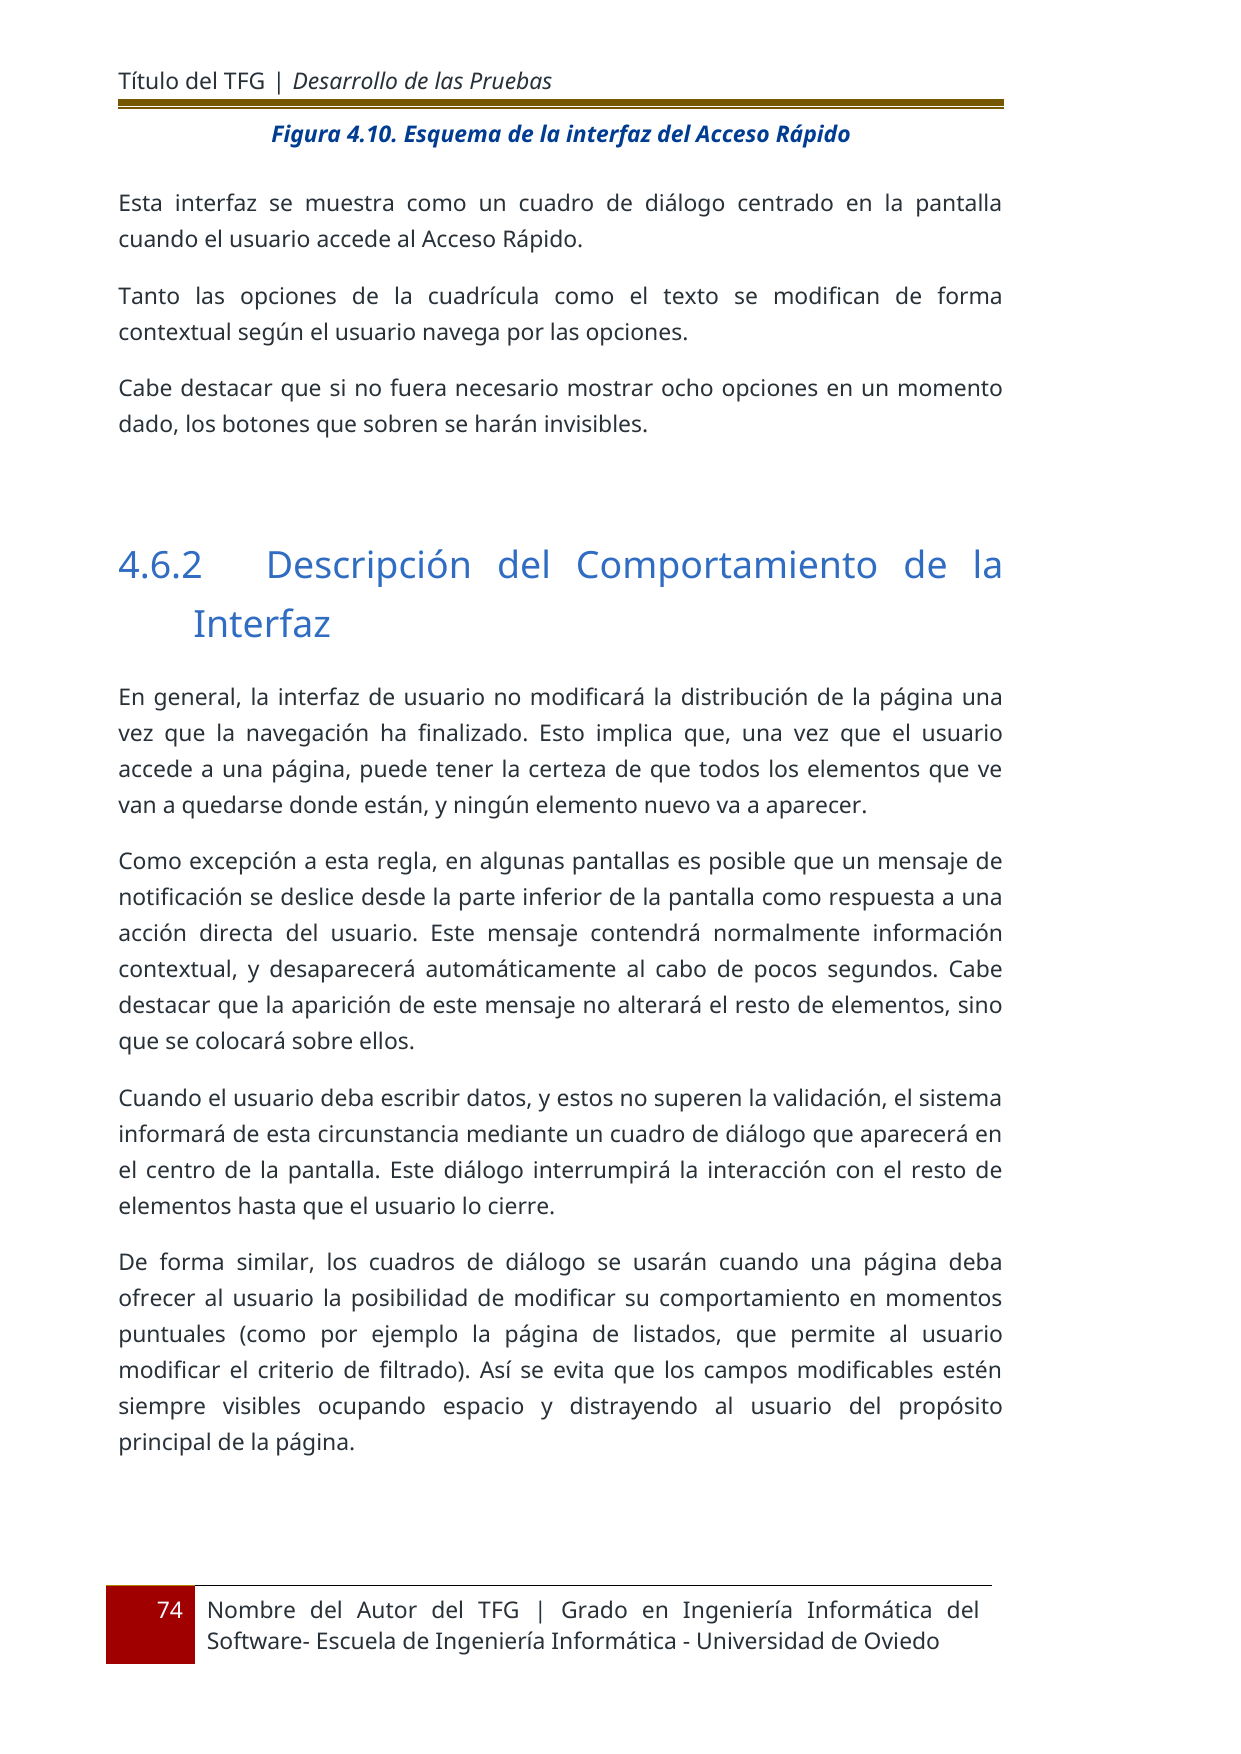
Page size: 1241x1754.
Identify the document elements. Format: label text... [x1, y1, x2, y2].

text Como excepción a esta regla, en algunas pantallas es posible que un mensaje de notificación se deslice desde la parte inferior de la pantalla como respuesta a una acción directa del usuario. Este mensaje contendrá normalmente información contextual, y desaparecerá automáticamente al cabo de pocos segundos. Cabe destacar que la aparición de este mensaje no alterará el resto de elementos, sino que se colocará sobre ellos. [118, 845, 1004, 1056]
text Figura 4.10. Esquema de la interfaz del Acceso Rápido [118, 118, 1004, 149]
text De forma similar, los cuadros de diálogo se usarán cuando una página deba ofrecer al usuario la posibilidad de modificar su comportamiento en momentos puntuales (como por ejemplo la página de listados, que permite al usuario modificar el criterio de filtrado). Así se evita que los campos modificables estén siempre visibles ocupando espacio y distrayendo al usuario del propósito principal de la página. [118, 1246, 1004, 1457]
text Esta interfaz se muestra como un cuadro de diálogo centrado en la pantalla cuando el usuario accede al Acceso Rápido. [118, 187, 1004, 254]
text En general, la interfaz de usuario no modificará la distribución de la página una vez que la navegación ha finalizado. Esto implica que, una vez que el usuario accede a una página, puede tener la certeza de que todos los elementos que ve van a quedarse donde están, y ningún elemento nuevo va a aparecer. [118, 681, 1004, 820]
subtitle Descripción del Comportamiento de la Interfaz [118, 538, 1004, 648]
text Cabe destacar que si no fuera necesario mostrar ocho opciones en un momento dado, los botones que sobren se harán invisibles. [118, 372, 1004, 439]
text Tanto las opciones de la cuadrícula como el texto se modifican de forma contextual según el usuario navega por las opciones. [118, 279, 1004, 347]
text Cuando el usuario deba escribir datos, y estos no superen la validación, el sistema informará de esta circunstancia mediante un cuadro de diálogo que aparecerá en el centro de la pantalla. Este diálogo interrumpirá la interacción con el resto de elementos hasta que el usuario lo cierre. [118, 1082, 1004, 1221]
